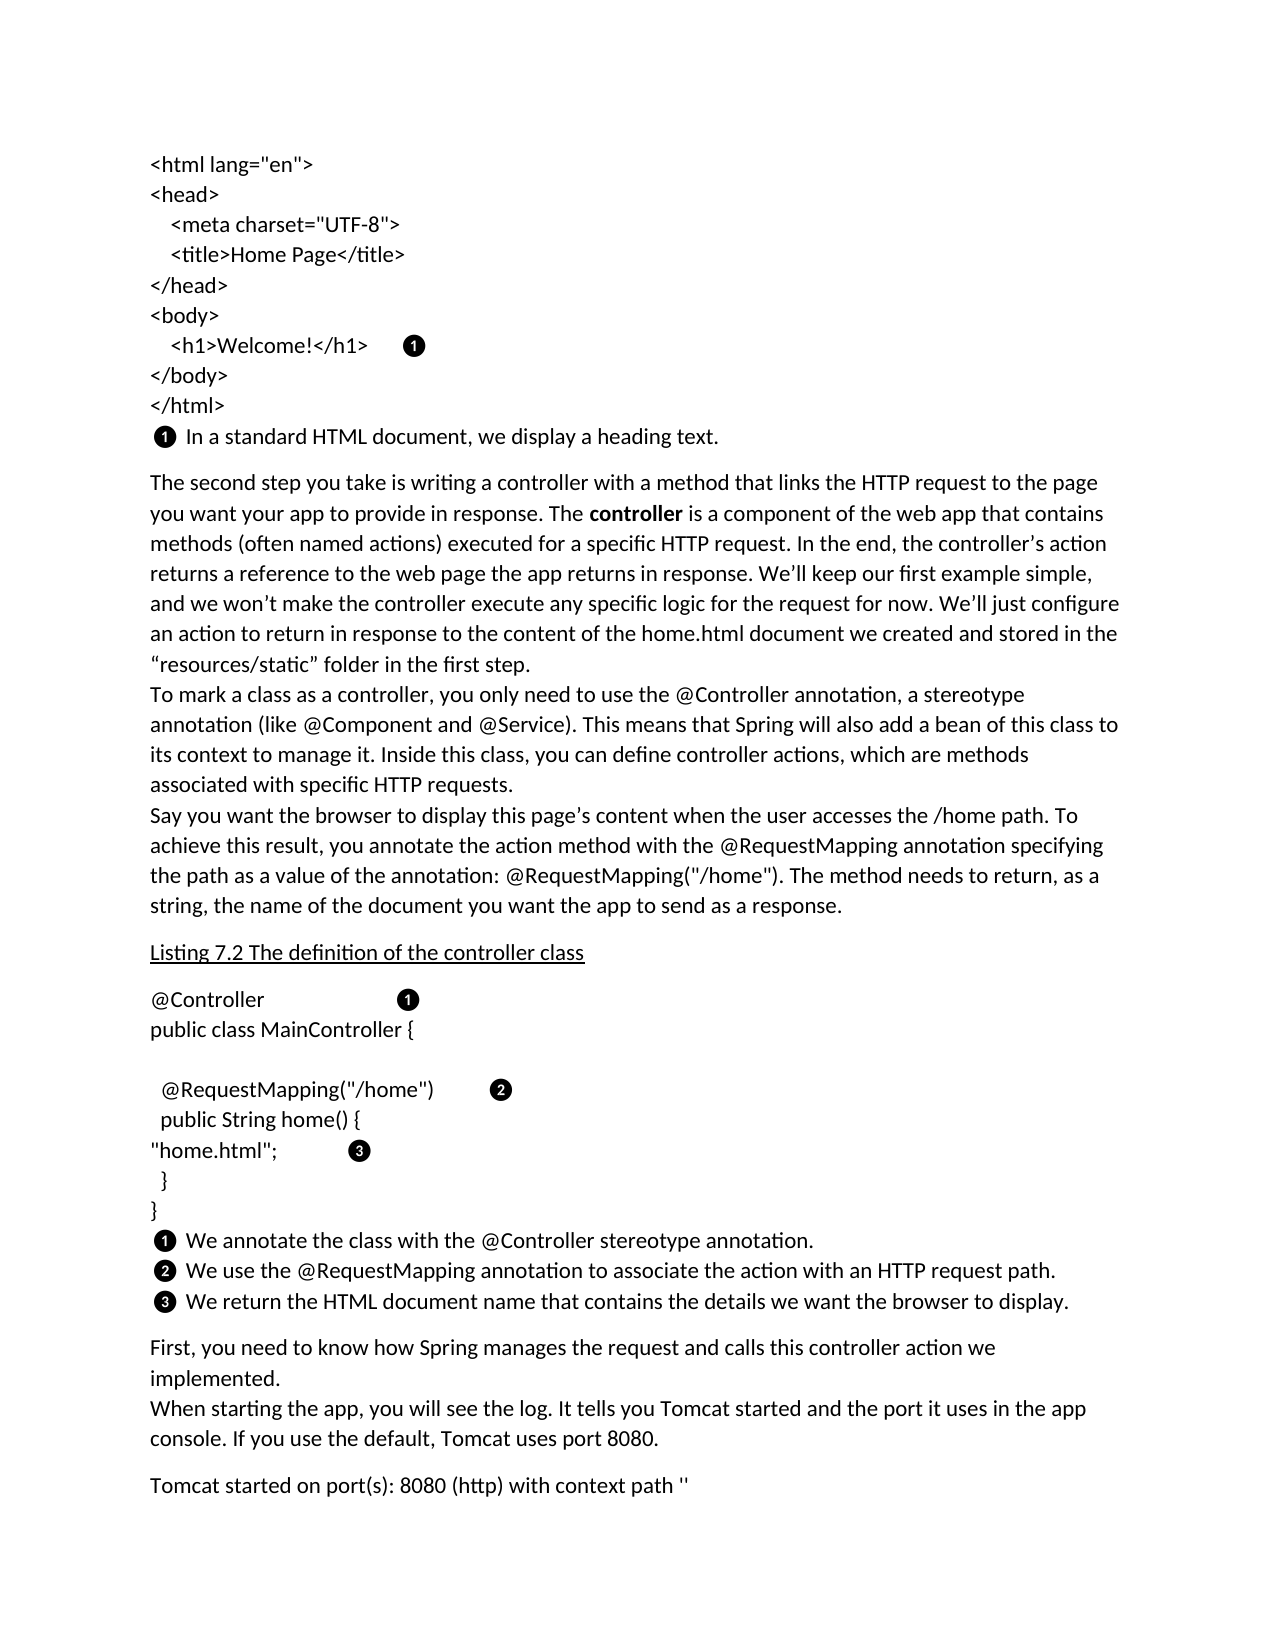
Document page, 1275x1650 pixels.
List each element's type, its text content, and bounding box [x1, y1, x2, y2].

text <h1>Welcome!</h1> ❶ [150, 331, 1125, 359]
text When starting the app, you will see the log. It tells you Tomcat started and the port it uses in the app console. If you use the default, Tomcat uses port 8080. [150, 1394, 1125, 1452]
text To mark a class as a controller, you only need to use the @Controller annotation, a stereotype annotation (like @Component and @Service). This means that Spring will also add a bean of this class to its context to manage it. Inside this class, you can define controller actions, which are methods associated with specific HTTP requests. [150, 680, 1125, 799]
text ❶ We annotate the class with the @Controller stereotype annotation. [150, 1226, 1125, 1254]
text } [150, 1196, 1125, 1224]
text The second step you take is writing a controller with a method that links the HTTP request to the page you want your app to provide in response. The controller is a component of the web app that contains methods (often named actions) executed for a specific HTTP request. In the end, the controller’s action returns a reference to the web page the app returns in response. We’ll keep our first example simple, and we won’t make the controller execute any specific logic for the request for now. We’ll just configure an action to return in response to the content of the home.html document we created and stored in the “resources/static” folder in the first step. [150, 468, 1125, 678]
text <head> [150, 180, 1125, 208]
text } [150, 1166, 1125, 1194]
text </body> [150, 361, 1125, 389]
text @RequestMapping("/home") ❷ [150, 1075, 1125, 1103]
text public String home() { [150, 1106, 1125, 1134]
text <html lang="en"> [150, 150, 1125, 178]
text <meta charset="UTF-8"> [150, 210, 1125, 238]
text ❶ In a standard HTML document, we display a heading text. [150, 422, 1125, 450]
text <body> [150, 301, 1125, 329]
text Say you want the browser to display this page’s content when the user accesses the /home path. To achieve this result, you annotate the action method with the @RequestMapping annotation specifying the path as a value of the annotation: @RequestMapping("/home"). The method needs to return, as a string, the name of the document you want the app to send as a response. [150, 801, 1125, 919]
text ❷ We use the @RequestMapping annotation to associate the action with an HTTP request path. [150, 1257, 1125, 1285]
text </head> [150, 271, 1125, 299]
text <title>Home Page</title> [150, 241, 1125, 269]
text public class MainController { [150, 1015, 1125, 1043]
text First, you need to know how Spring manages the request and calls this controller action we implemented. [150, 1333, 1125, 1392]
text ❸ We return the HTML document name that contains the details we want the browser to display. [150, 1287, 1125, 1315]
text @Controller ❶ [150, 985, 1125, 1013]
text </html> [150, 392, 1125, 420]
text Tomcat started on port(s): 8080 (http) with context path '' [150, 1471, 1125, 1499]
text "home.html"; ❸ [150, 1136, 1125, 1164]
text Listing 7.2 The definition of the controller class [150, 938, 1125, 966]
